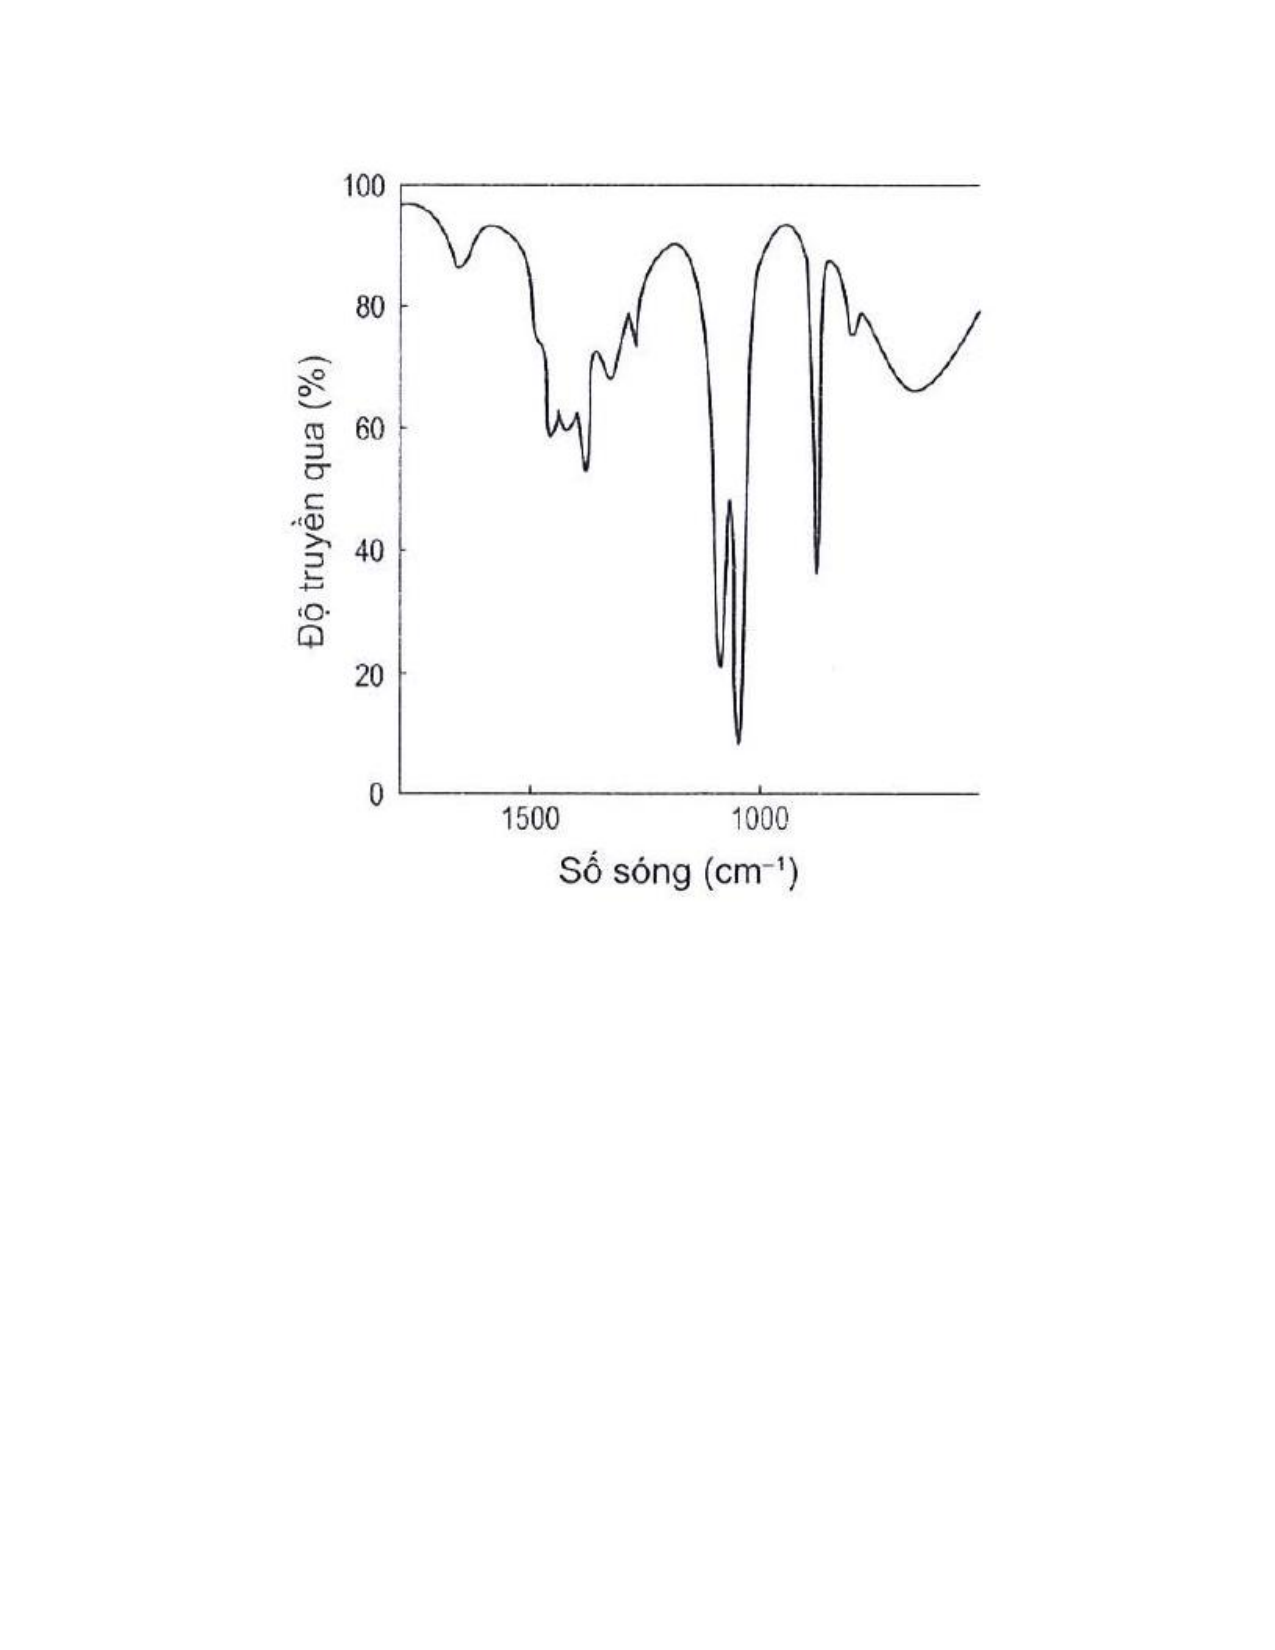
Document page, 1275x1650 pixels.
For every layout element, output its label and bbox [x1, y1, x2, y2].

picture [269, 150, 1006, 916]
